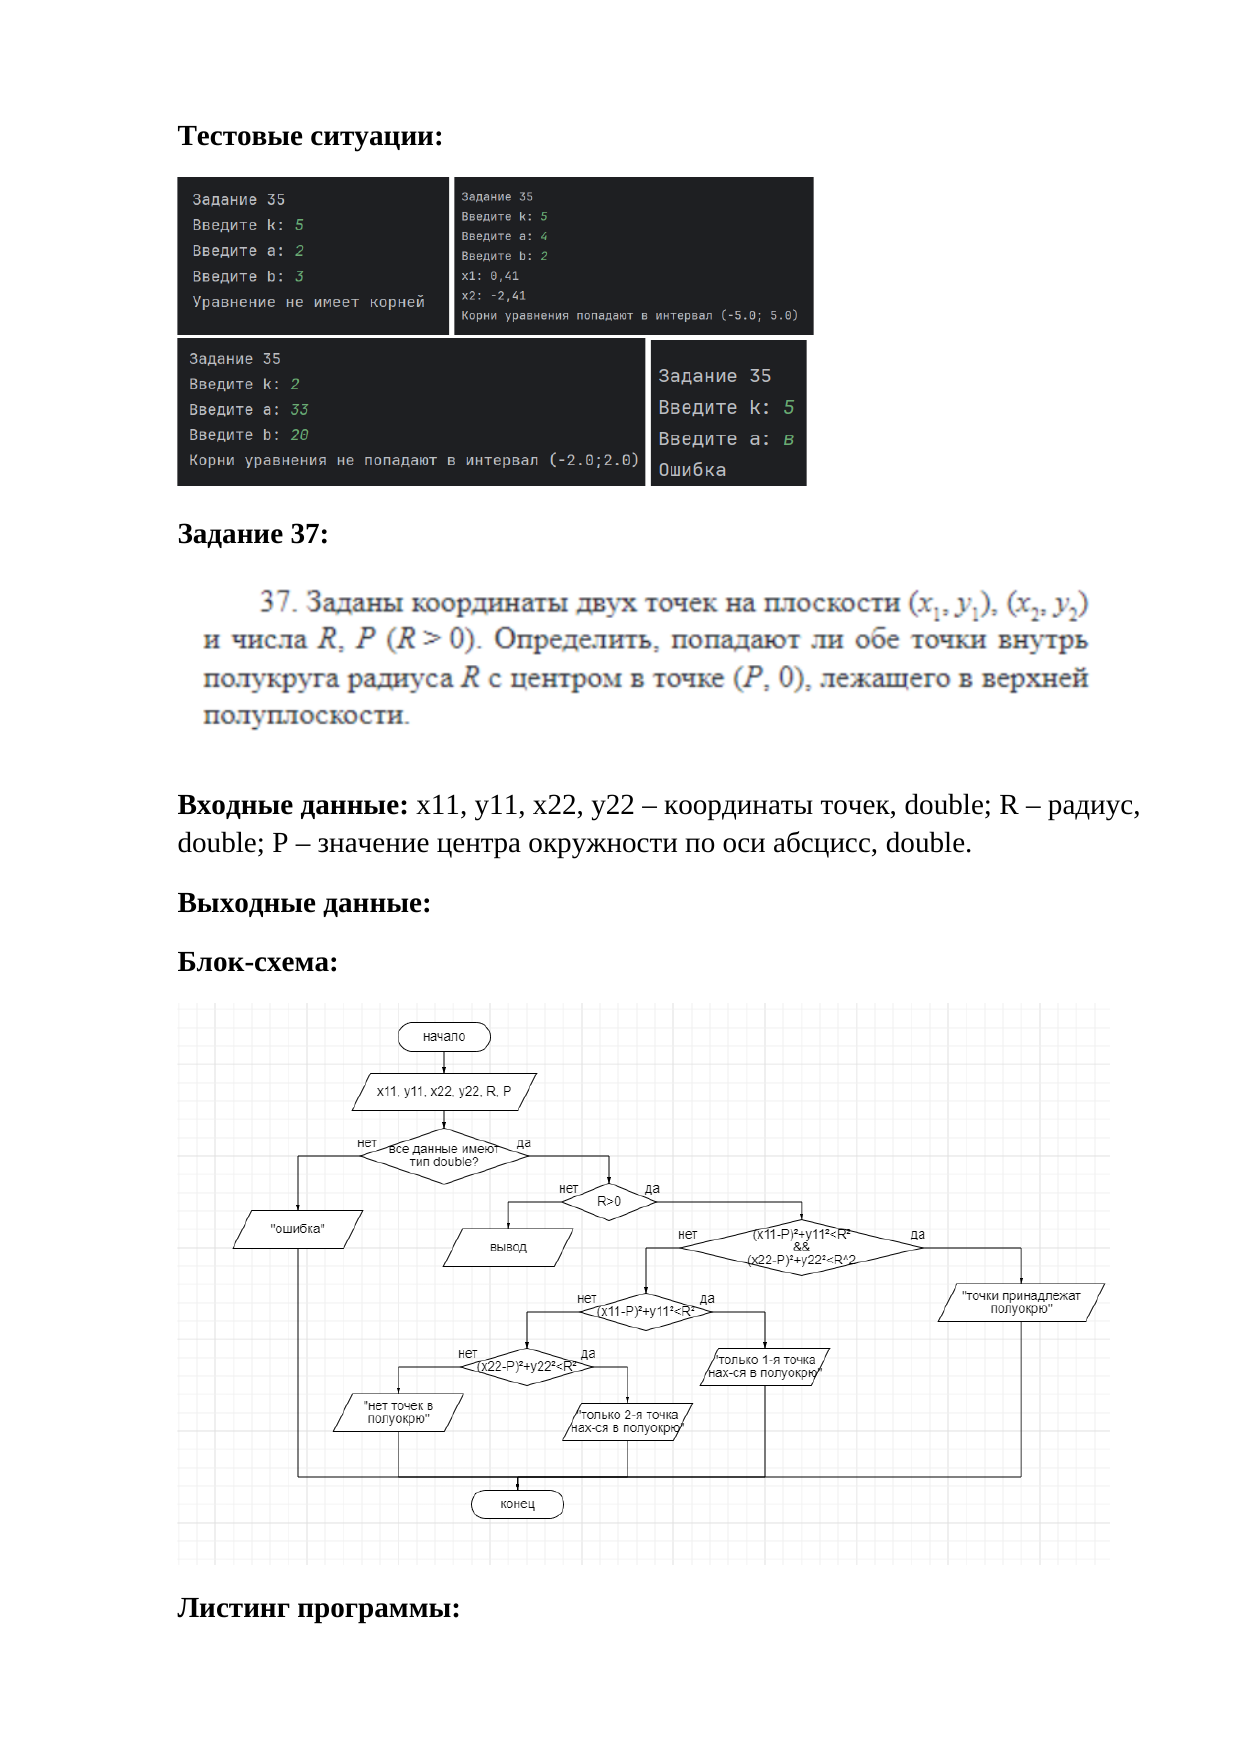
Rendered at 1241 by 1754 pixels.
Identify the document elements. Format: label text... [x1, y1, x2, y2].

text Выходные данные: [177, 885, 1152, 918]
picture [454, 177, 814, 335]
text Блок-схема: [177, 944, 1152, 978]
text Входные данные: x11, y11, x22, y22 – координаты точек, double; R – радиус, double; P – значение центра окружности по оси абсцисс, double. [177, 787, 1152, 859]
picture [177, 575, 1130, 762]
picture [177, 338, 646, 486]
text Листинг программы: [177, 1590, 1152, 1623]
picture [650, 340, 807, 486]
text Задание 37: [177, 516, 1152, 549]
picture [177, 1003, 1110, 1565]
text Тестовые ситуации: [177, 118, 1152, 152]
picture [177, 177, 450, 335]
